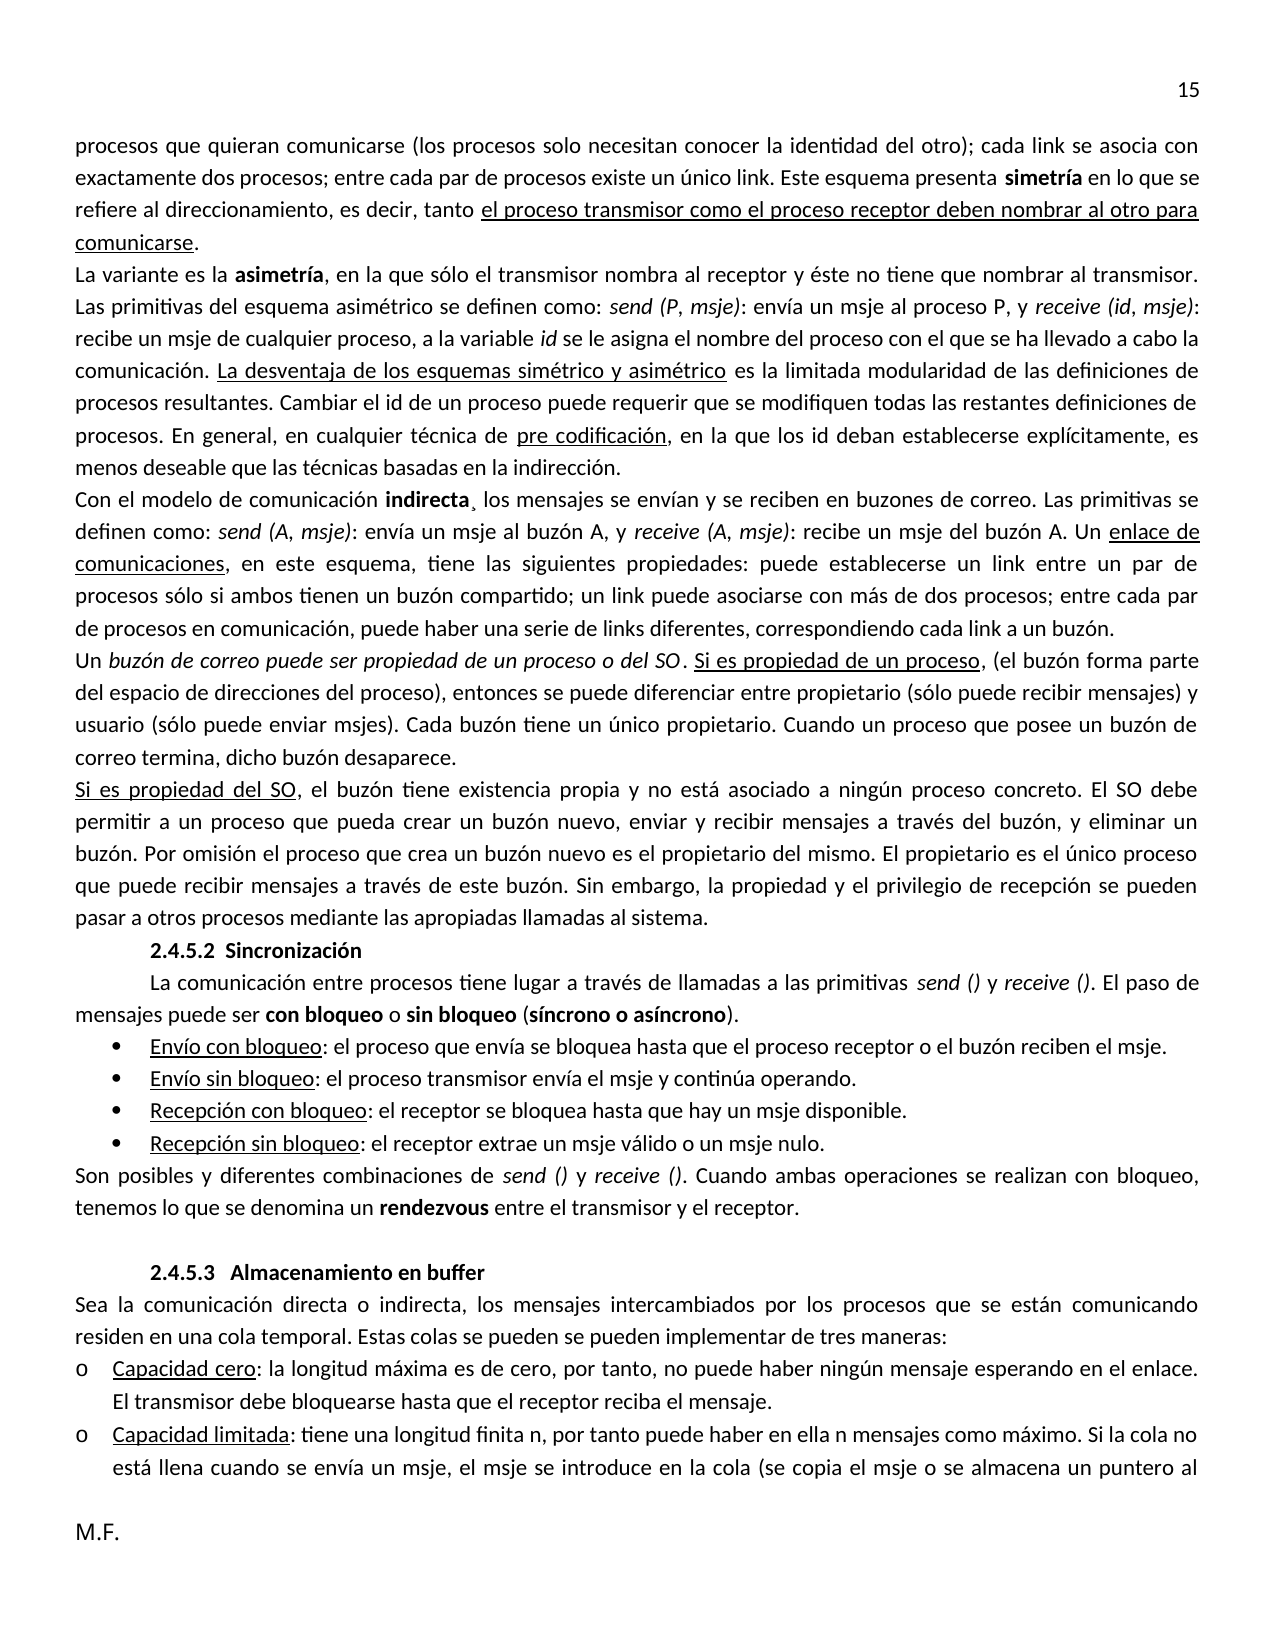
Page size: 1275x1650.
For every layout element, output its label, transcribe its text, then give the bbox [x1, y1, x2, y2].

list Envío sin bloqueo: el proceso transmisor envía el msje y continúa operando. [112, 1064, 1200, 1092]
text Si es propiedad del SO, el buzón tiene existencia propia y no está asociado a ningún proceso concreto. El SO debe permitir a un proceso que pueda crear un buzón nuevo, enviar y recibir mensajes a través del buzón, y eliminar un buzón. Por omisión el proceso que crea un buzón nuevo es el propietario del mismo. El propietario es el único proceso que puede recibir mensajes a través de este buzón. Sin embargo, la propiedad y el privilegio de recepción se pueden pasar a otros procesos mediante las apropiadas llamadas al sistema. [75, 775, 1200, 932]
text La comunicación entre procesos tiene lugar a través de llamadas a las primitivas send () y receive (). El paso de mensajes puede ser con bloqueo o sin bloqueo (síncrono o asíncrono). [75, 968, 1200, 1028]
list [75, 1420, 1200, 1481]
list Recepción sin bloqueo: el receptor extrae un msje válido o un msje nulo. [112, 1129, 1200, 1157]
text Con el modelo de comunicación indirecta¸ los mensajes se envían y se reciben en buzones de correo. Las primitivas se definen como: send (A, msje): envía un msje al buzón A, y receive (A, msje): recibe un msje del buzón A. Un enlace de comunicaciones, en este esquema, tiene las siguientes propiedades: puede establecerse un link entre un par de procesos sólo si ambos tienen un buzón compartido; un link puede asociarse con más de dos procesos; entre cada par de procesos en comunicación, puede haber una serie de links diferentes, correspondiendo cada link a un buzón. [75, 485, 1200, 642]
list Envío con bloqueo: el proceso que envía se bloquea hasta que el proceso receptor o el buzón reciben el msje. [112, 1032, 1200, 1060]
text Sea la comunicación directa o indirecta, los mensajes intercambiados por los procesos que se están comunicando residen en una cola temporal. Estas colas se pueden se pueden implementar de tres maneras: [75, 1290, 1200, 1350]
text La variante es la asimetría, en la que sólo el transmisor nombra al receptor y éste no tiene que nombrar al transmisor. Las primitivas del esquema asimétrico se definen como: send (P, msje): envía un msje al proceso P, y receive (id, msje): recibe un msje de cualquier proceso, a la variable id se le asigna el nombre del proceso con el que se ha llevado a cabo la comunicación. La desventaja de los esquemas simétrico y asimétrico es la limitada modularidad de las definiciones de procesos resultantes. Cambiar el id de un proceso puede requerir que se modifiquen todas las restantes definiciones de procesos. En general, en cualquier técnica de pre codificación, en la que los id deban establecerse explícitamente, es menos deseable que las técnicas basadas en la indirección. [75, 260, 1200, 481]
list Recepción con bloqueo: el receptor se bloquea hasta que hay un msje disponible. [112, 1097, 1200, 1125]
text Un buzón de correo puede ser propiedad de un proceso o del SO. Si es propiedad de un proceso, (el buzón forma parte del espacio de direcciones del proceso), entonces se puede diferenciar entre propietario (sólo puede recibir mensajes) y usuario (sólo puede enviar msjes). Cada buzón tiene un único propietario. Cuando un proceso que posee un buzón de correo termina, dicho buzón desaparece. [75, 646, 1200, 771]
text 2.4.5.2 Sincronización [75, 936, 1200, 964]
text 2.4.5.3 Almacenamiento en buffer [75, 1258, 1200, 1286]
text Son posibles y diferentes combinaciones de send () y receive (). Cuando ambas operaciones se realizan con bloqueo, tenemos lo que se denomina un rendezvous entre el transmisor y el receptor. [75, 1161, 1200, 1221]
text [75, 131, 1200, 256]
list Capacidad cero: la longitud máxima es de cero, por tanto, no puede haber ningún mensaje esperando en el enlace. El transmisor debe bloquearse hasta que el receptor reciba el mensaje. [75, 1354, 1200, 1416]
